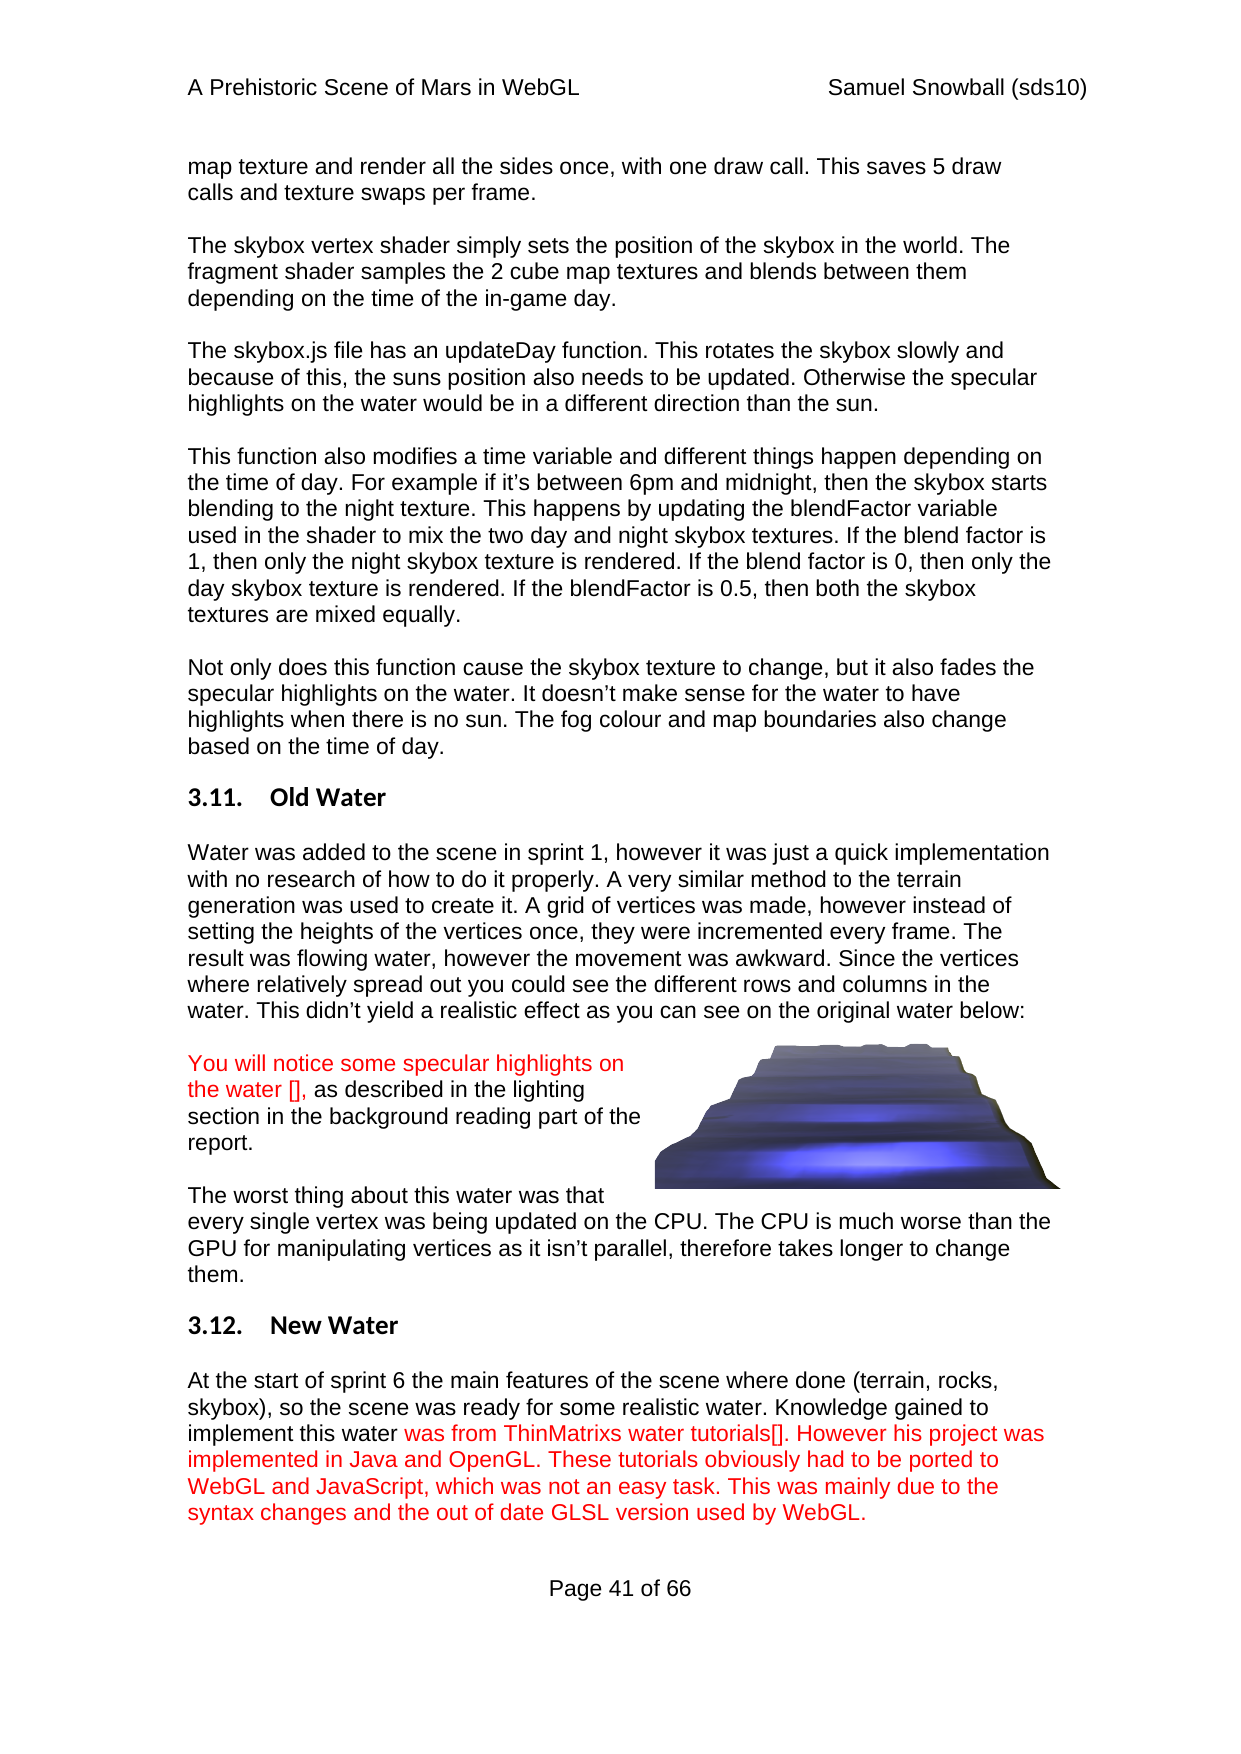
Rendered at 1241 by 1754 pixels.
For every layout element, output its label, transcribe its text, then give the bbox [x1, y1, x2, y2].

text You will notice some specular highlights on the water [], as described in the lighting section in the background reading part of the report. [187, 1050, 1053, 1155]
picture [652, 1031, 1092, 1189]
text The skybox.js file has an updateDay function. This rotates the skybox slowly and because of this, the suns position also needs to be updated. Otherwise the specular highlights on the water would be in a different direction than the sun. [187, 337, 1053, 416]
text This function also modifies a time variable and different things happen depending on the time of day. For example if it’s between 6pm and midnight, then the skybox starts blending to the night texture. This happens by updating the blendFactor variable used in the shader to mix the two day and night skybox textures. If the blend factor is 1, then only the night skybox texture is rendered. If the blend factor is 0, then only the day skybox texture is rendered. If the blendFactor is 0.5, then both the skybox textures are mixed equally. [187, 443, 1053, 627]
text The worst thing about this water was that every single vertex was being updated on the CPU. The CPU is much worse than the GPU for manipulating vertices as it isn’t parallel, therefore takes longer to change them. [187, 1182, 1053, 1287]
text Water was added to the scene in sprint 1, however it was just a quick implementation with no research of how to do it properly. A very similar method to the terrain generation was used to create it. A grid of vertices was made, however instead of setting the heights of the vertices once, they were incremented every frame. The result was flowing water, however the movement was awkward. Since the vertices where relatively spread out you could see the different rows and columns in the water. This didn’t yield a realistic effect as you can see on the original water below: [187, 839, 1053, 1024]
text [187, 153, 1053, 206]
subtitle New Water [187, 1308, 1053, 1341]
text At the start of sprint 6 the main features of the scene where done (terrain, rocks, skybox), so the scene was ready for some realistic water. Knowledge gained to implement this water was from ThinMatrixs water tutorials[]. However his project was implemented in Java and OpenGL. These tutorials obviously had to be ported to WebGL and JavaScript, which was not an easy task. This was mainly due to the syntax changes and the out of date GLSL version used by WebGL. [187, 1367, 1053, 1526]
subtitle Old Water [187, 780, 1053, 813]
text Not only does this function cause the skybox texture to change, but it also fades the specular highlights on the water. It doesn’t make sense for the water to have highlights when there is no sun. The fog colour and map boundaries also change based on the time of day. [187, 653, 1053, 759]
text The skybox vertex shader simply sets the position of the skybox in the world. The fragment shader samples the 2 cube map textures and blends between them depending on the time of the in-game day. [187, 232, 1053, 311]
